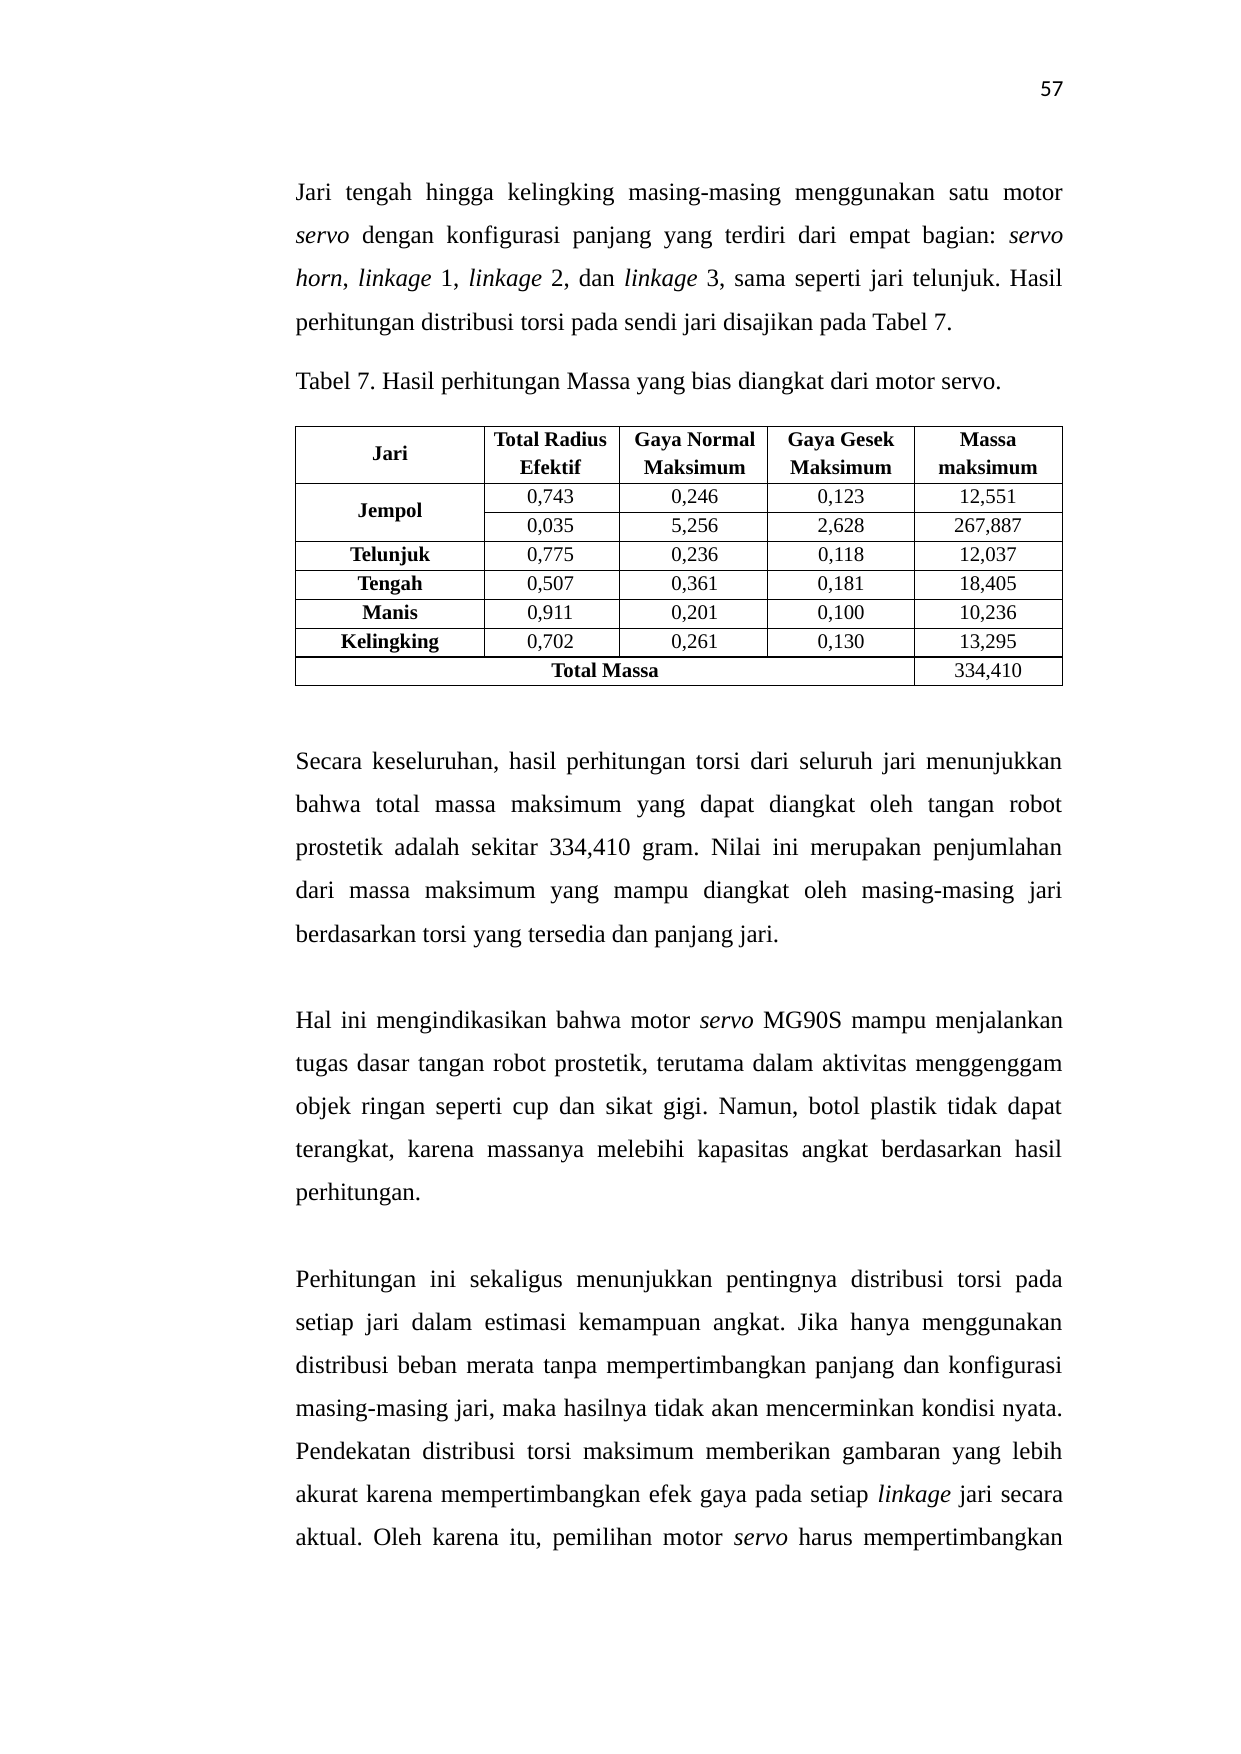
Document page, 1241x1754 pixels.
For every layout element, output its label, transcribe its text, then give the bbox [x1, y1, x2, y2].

table_header Massa maksimum [915, 427, 1062, 483]
table_cell 0,130 [768, 629, 914, 656]
table_cell 2,628 [768, 513, 914, 541]
table_header Gaya Gesek Maksimum [768, 427, 914, 483]
table_cell 0,743 [485, 484, 619, 512]
table_cell Kelingking [296, 629, 484, 656]
table_cell 12,551 [915, 484, 1062, 512]
table_cell 0,035 [485, 513, 619, 541]
table_cell 0,361 [620, 571, 767, 598]
table_header Gaya Normal Maksimum [620, 427, 767, 483]
table_header Jari [296, 427, 484, 483]
table_cell 12,037 [915, 542, 1062, 569]
table_cell Total Massa [296, 658, 914, 685]
table_cell 13,295 [915, 629, 1062, 656]
text Tabel 7. Hasil perhitungan Massa yang bias diangkat dari motor servo. [295, 366, 1063, 395]
table_cell 0,123 [768, 484, 914, 512]
text Secara keseluruhan, hasil perhitungan torsi dari seluruh jari menunjukkan bahwa total massa maksimum yang dapat diangkat oleh tangan robot prostetik adalah sekitar 334,410 gram. Nilai ini merupakan penjumlahan dari massa maksimum yang mampu diangkat oleh masing-masing jari berdasarkan torsi yang tersedia dan panjang jari. [295, 746, 1063, 947]
table_cell 18,405 [915, 571, 1062, 598]
table_cell Tengah [296, 571, 484, 598]
table_cell Jempol [296, 484, 484, 541]
text Hal ini mengindikasikan bahwa motor servo MG90S mampu menjalankan tugas dasar tangan robot prostetik, terutama dalam aktivitas menggenggam objek ringan seperti cup dan sikat gigi. Namun, botol plastik tidak dapat terangkat, karena massanya melebihi kapasitas angkat berdasarkan hasil perhitungan. [295, 1005, 1063, 1206]
table_cell 0,702 [485, 629, 619, 656]
table_cell 0,118 [768, 542, 914, 569]
table_cell 0,507 [485, 571, 619, 598]
table_cell 0,775 [485, 542, 619, 569]
table_cell 0,236 [620, 542, 767, 569]
table_cell 0,100 [768, 600, 914, 627]
table_cell 0,246 [620, 484, 767, 512]
table_cell 267,887 [915, 513, 1062, 541]
text Jari tengah hingga kelingking masing-masing menggunakan satu motor servo dengan konfigurasi panjang yang terdiri dari empat bagian: servo horn, linkage 1, linkage 2, dan linkage 3, sama seperti jari telunjuk. Hasil perhitungan distribusi torsi pada sendi jari disajikan pada Tabel 7. [295, 177, 1063, 335]
table_cell 0,261 [620, 629, 767, 656]
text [295, 1264, 1063, 1551]
table_cell 5,256 [620, 513, 767, 541]
table_cell Telunjuk [296, 542, 484, 569]
table_cell 334,410 [915, 658, 1062, 685]
table_cell Manis [296, 600, 484, 627]
table_cell 0,201 [620, 600, 767, 627]
table_cell 10,236 [915, 600, 1062, 627]
table_cell 0,911 [485, 600, 619, 627]
table_cell 0,181 [768, 571, 914, 598]
table_header Total Radius Efektif [485, 427, 619, 483]
